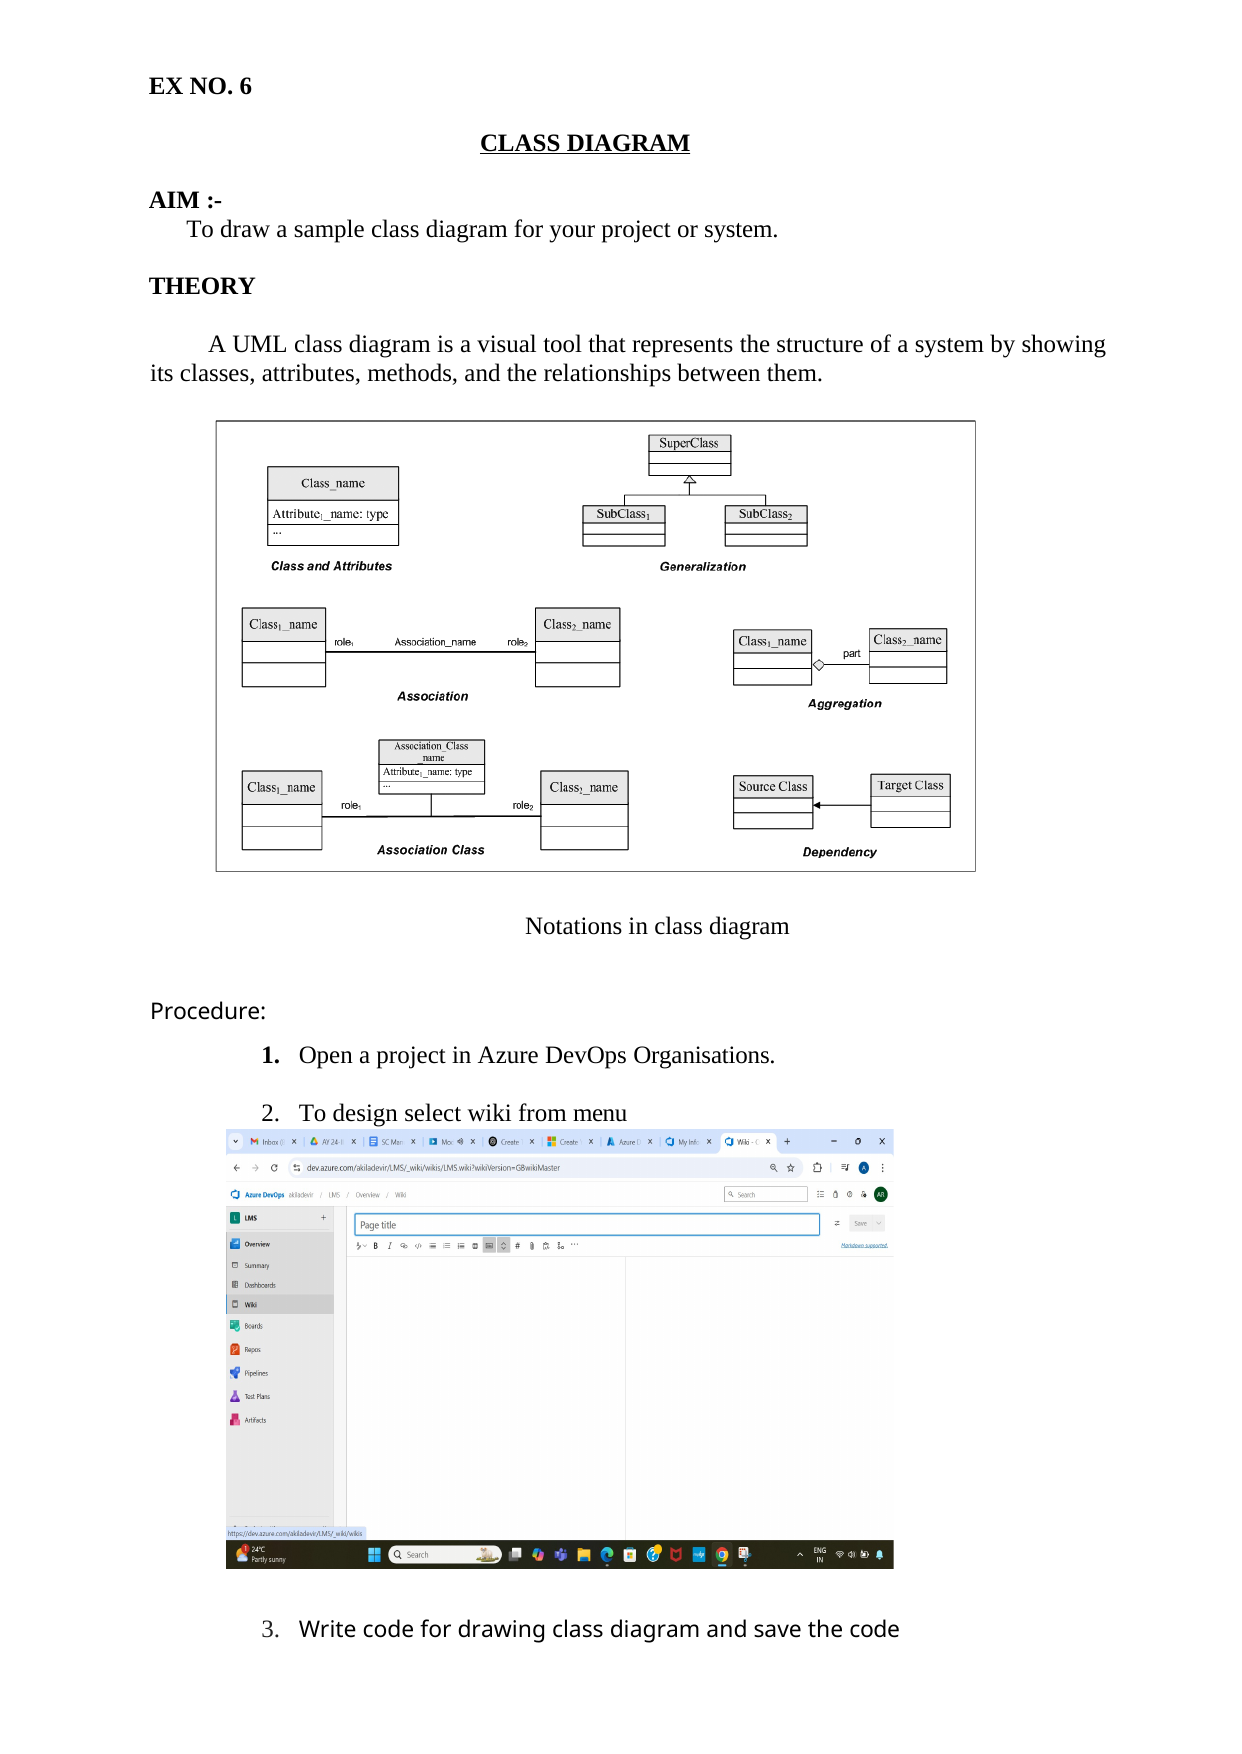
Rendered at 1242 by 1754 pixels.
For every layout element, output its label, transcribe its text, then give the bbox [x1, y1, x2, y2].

text Notations in class diagram [525, 911, 1242, 940]
list To design select wiki from menu [261, 1098, 1242, 1126]
list Open a project in Azure DevOps Organisations. [261, 1040, 1242, 1069]
text Procedure: [150, 995, 1242, 1026]
text EX NO. 6 [148, 71, 1242, 100]
list Write code for drawing class diagram and save the code [261, 1613, 1242, 1644]
text To draw a sample class diagram for your project or system. [186, 214, 1242, 243]
text AIM :- [148, 185, 1242, 214]
subtitle THEORY [148, 271, 1242, 300]
text CLASS DIAGRAM [119, 128, 1051, 157]
picture [215, 420, 976, 872]
text A UML class diagram is a visual tool that represents the structure of a system by showing its classes, attributes, methods, and the relationships between them. [150, 329, 1113, 386]
picture [226, 1129, 894, 1569]
